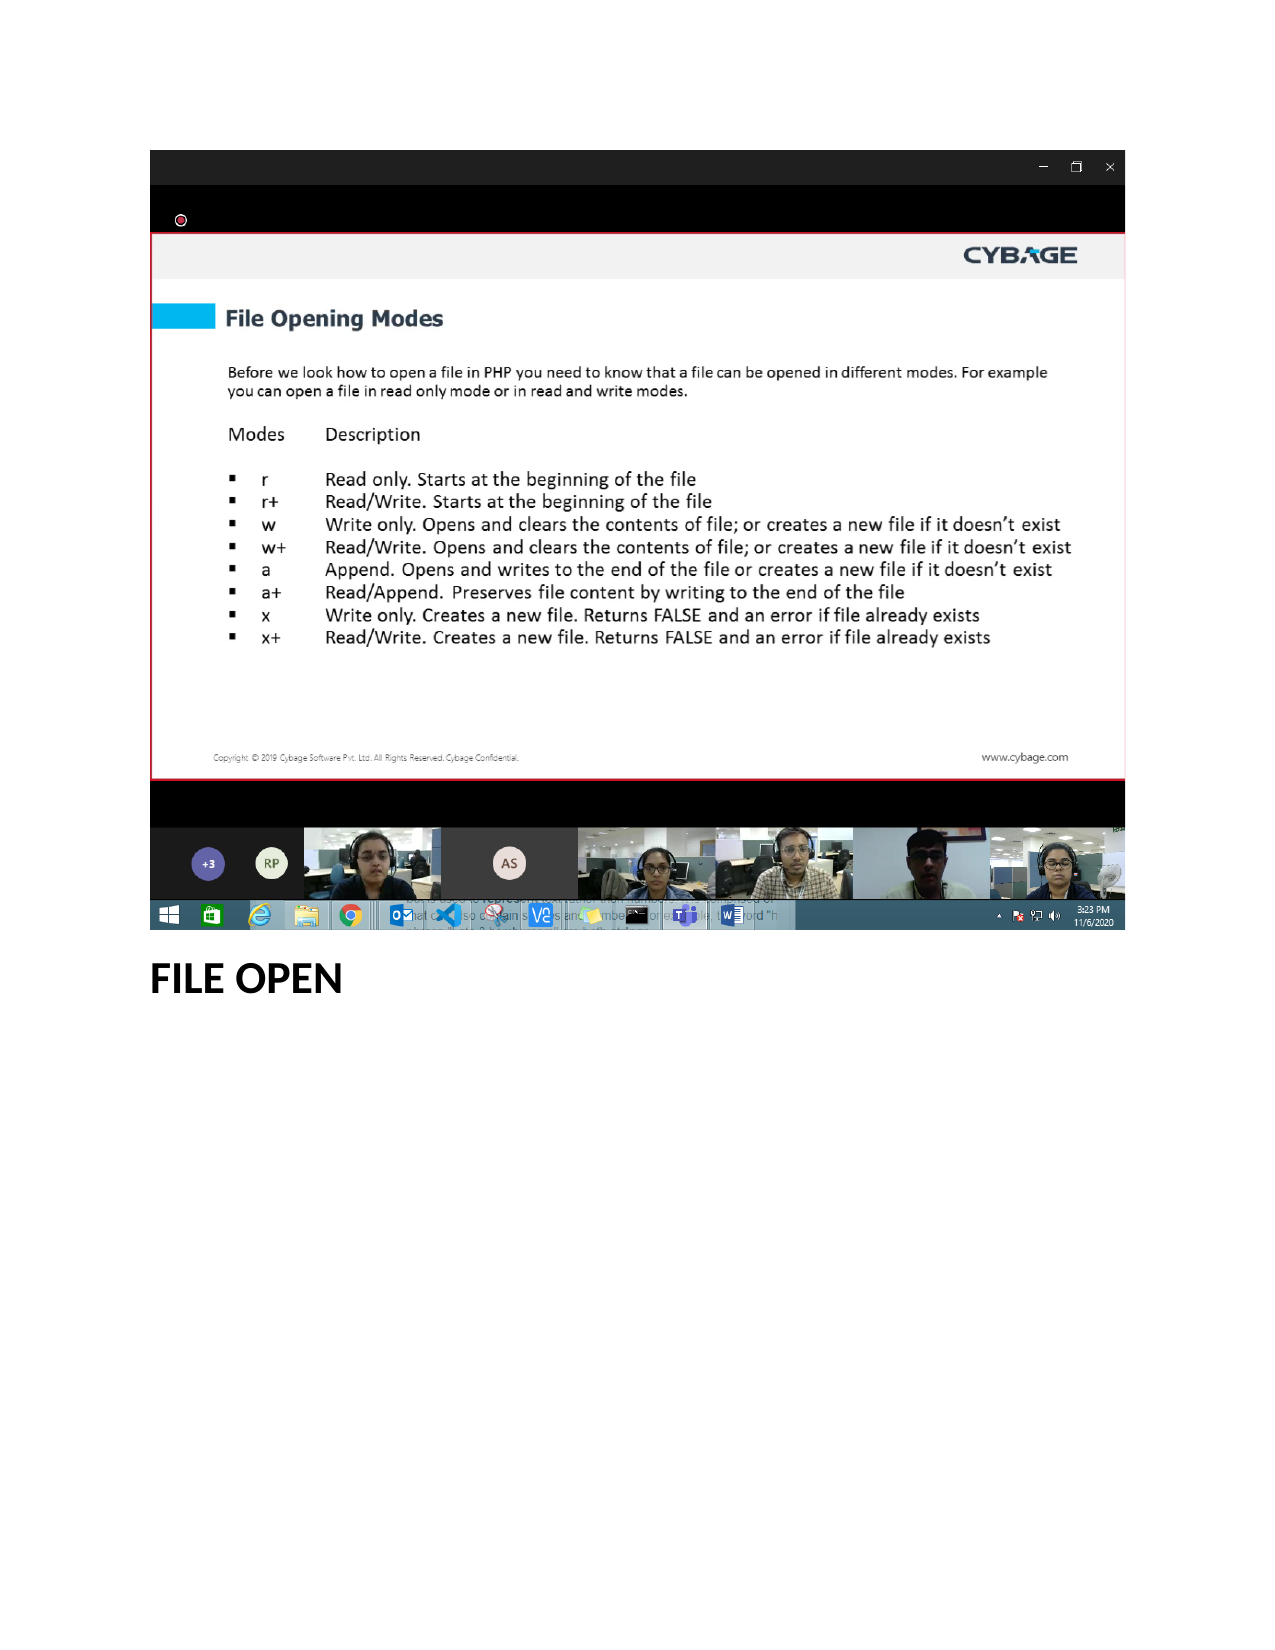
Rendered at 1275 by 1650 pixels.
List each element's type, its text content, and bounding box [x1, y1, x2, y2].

text FILE OPEN [150, 949, 1125, 1005]
picture [150, 150, 1125, 930]
